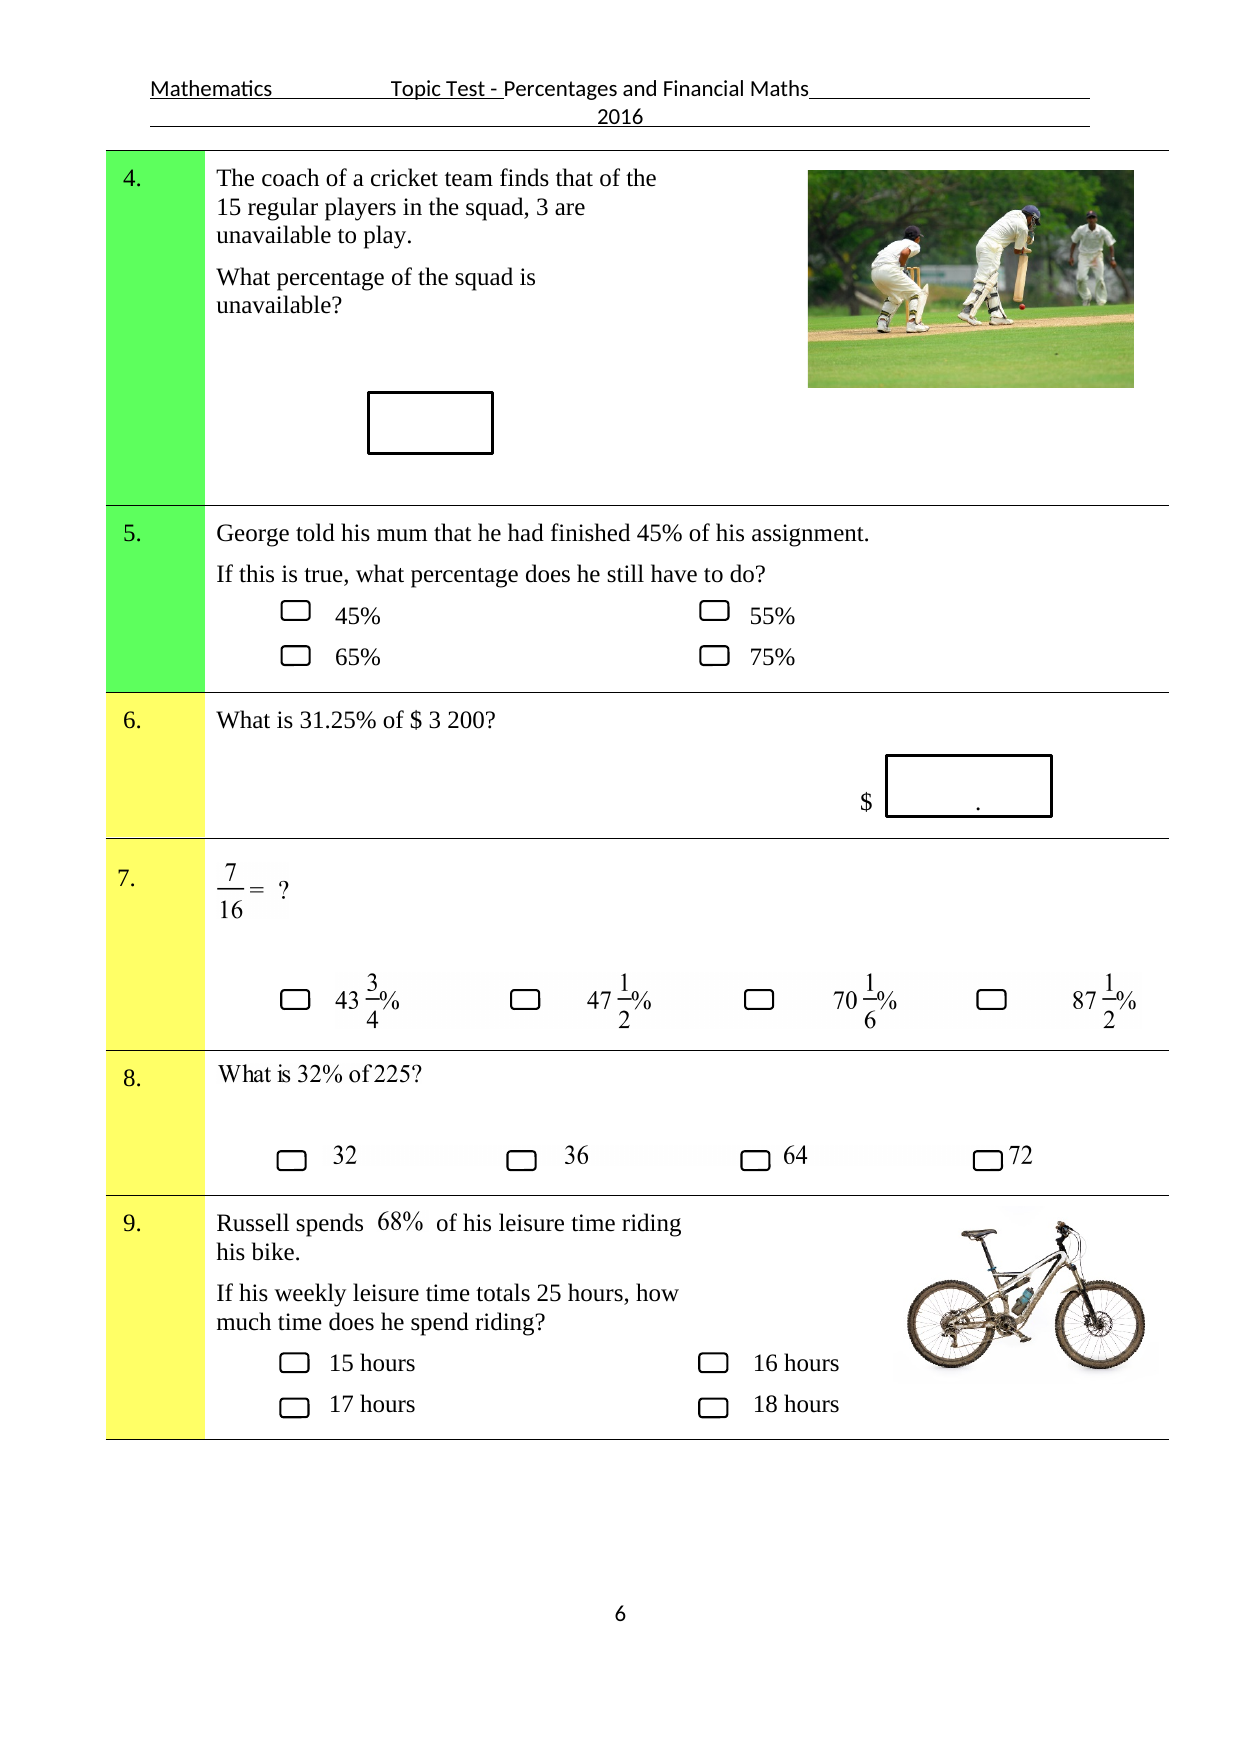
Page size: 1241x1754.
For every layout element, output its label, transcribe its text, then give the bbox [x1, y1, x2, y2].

table_cell [106, 151, 205, 505]
table_cell [205, 1051, 1169, 1195]
picture [376, 1210, 430, 1232]
table_cell [106, 1051, 205, 1195]
table_cell What is 31.25% of $ 3 200? $ . [205, 693, 1169, 837]
table_cell [205, 839, 1169, 1050]
table_cell [106, 839, 205, 1050]
picture [807, 170, 1134, 388]
picture [334, 972, 1143, 1029]
picture [322, 1145, 1034, 1166]
picture [216, 862, 290, 919]
table_cell [106, 1196, 205, 1439]
picture [216, 1063, 423, 1084]
table_cell George told his mum that he had finished 45% of his assignment. If this is true, what percentage does he still have to do? 45% 55% 65% 75% [205, 506, 1169, 692]
table_cell [106, 506, 205, 692]
table_cell [106, 693, 205, 837]
picture [892, 1206, 1159, 1384]
table_cell Russell spends of his leisure time riding his bike. If his weekly leisure time totals 25 hours, how much time does he spend riding? 15 hours 16 hours 17 hours 18 hours [205, 1196, 1169, 1439]
table_cell The coach of a cricket team finds that of the 15 regular players in the squad, 3 are unavailable to play. What percentage of the squad is unavailable? [205, 151, 1169, 505]
